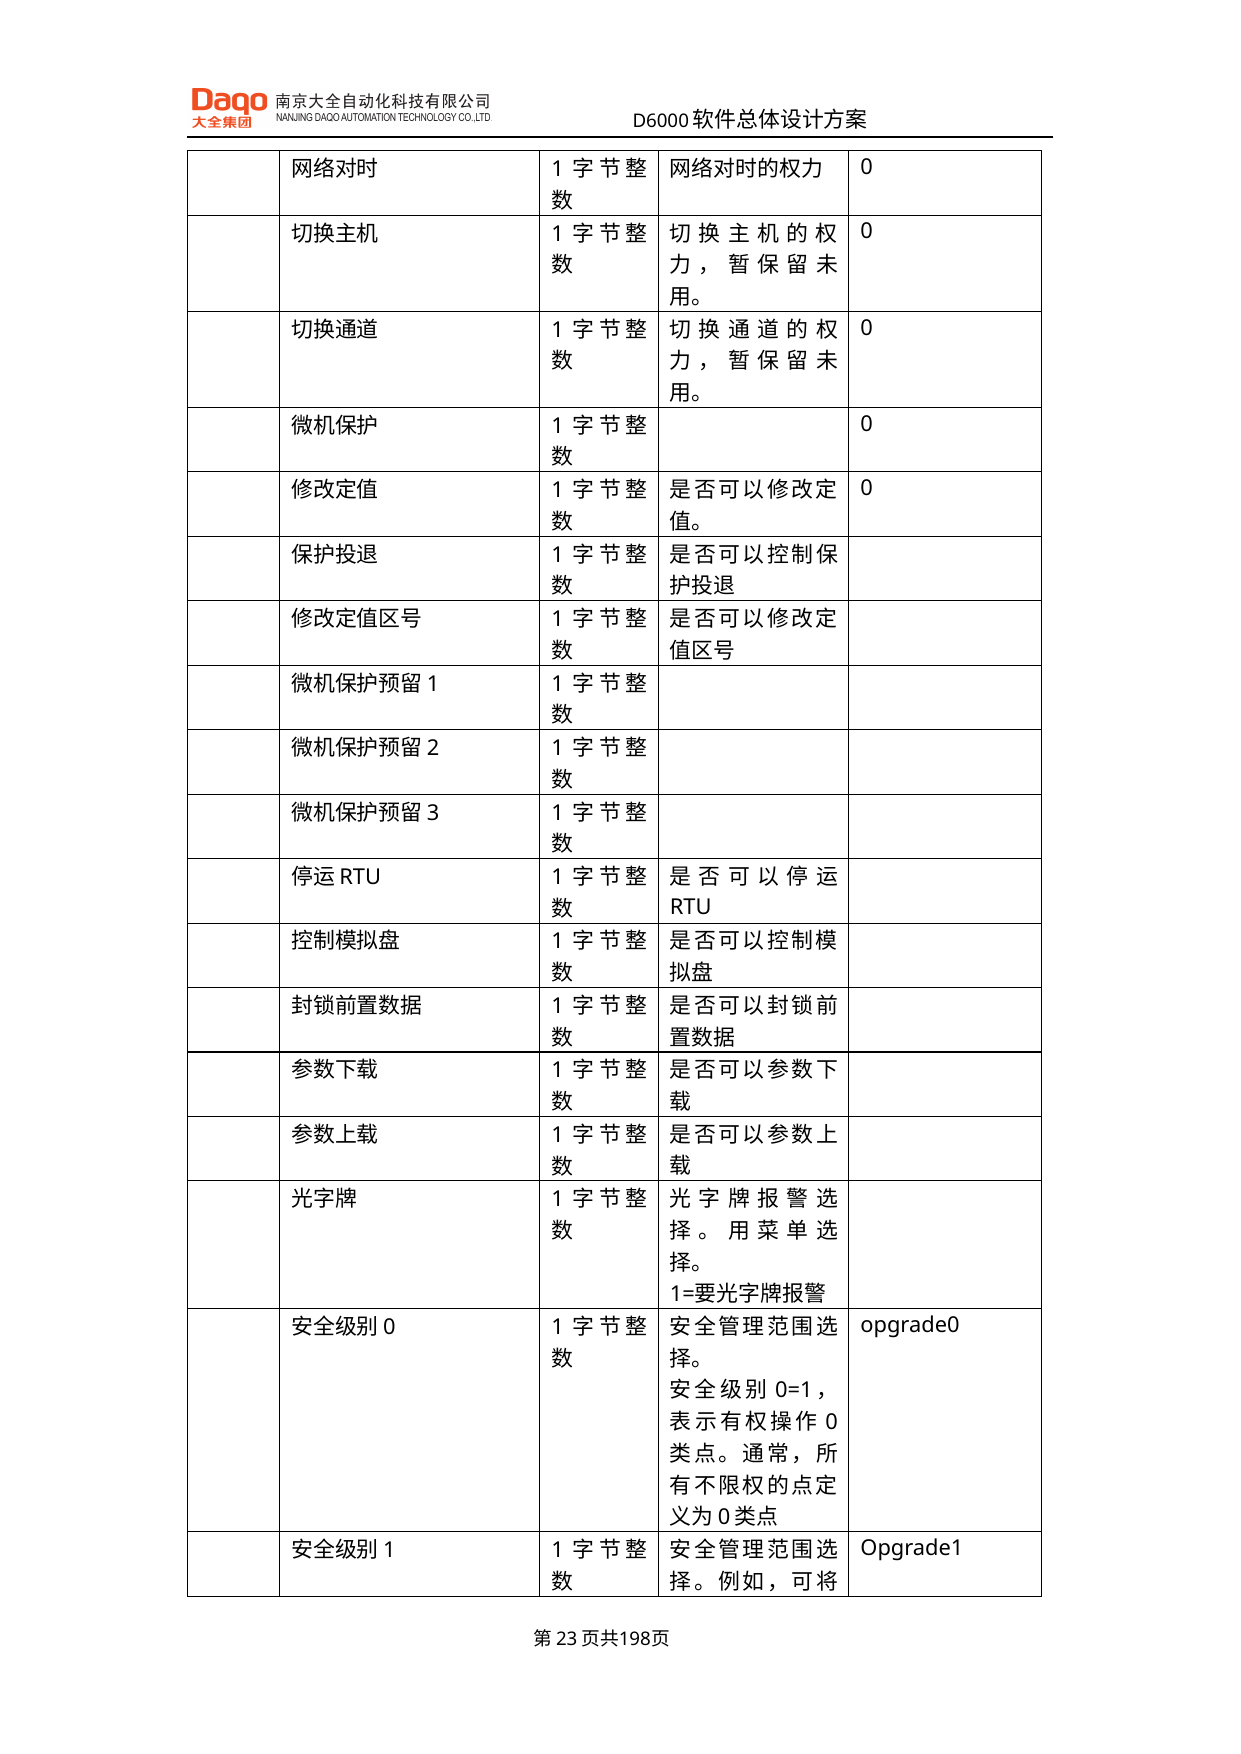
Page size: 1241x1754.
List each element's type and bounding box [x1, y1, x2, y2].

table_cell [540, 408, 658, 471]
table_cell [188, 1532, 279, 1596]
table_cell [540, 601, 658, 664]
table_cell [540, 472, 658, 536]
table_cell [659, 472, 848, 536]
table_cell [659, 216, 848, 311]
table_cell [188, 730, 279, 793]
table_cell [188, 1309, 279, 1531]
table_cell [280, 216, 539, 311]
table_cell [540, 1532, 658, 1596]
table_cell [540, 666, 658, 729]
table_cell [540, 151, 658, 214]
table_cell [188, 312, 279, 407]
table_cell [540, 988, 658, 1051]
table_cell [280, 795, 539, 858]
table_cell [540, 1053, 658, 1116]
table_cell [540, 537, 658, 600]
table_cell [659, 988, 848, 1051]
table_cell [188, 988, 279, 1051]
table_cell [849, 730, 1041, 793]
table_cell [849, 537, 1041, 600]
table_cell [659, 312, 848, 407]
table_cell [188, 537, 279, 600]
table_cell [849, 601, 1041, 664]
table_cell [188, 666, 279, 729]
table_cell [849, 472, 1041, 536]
picture [187, 88, 492, 128]
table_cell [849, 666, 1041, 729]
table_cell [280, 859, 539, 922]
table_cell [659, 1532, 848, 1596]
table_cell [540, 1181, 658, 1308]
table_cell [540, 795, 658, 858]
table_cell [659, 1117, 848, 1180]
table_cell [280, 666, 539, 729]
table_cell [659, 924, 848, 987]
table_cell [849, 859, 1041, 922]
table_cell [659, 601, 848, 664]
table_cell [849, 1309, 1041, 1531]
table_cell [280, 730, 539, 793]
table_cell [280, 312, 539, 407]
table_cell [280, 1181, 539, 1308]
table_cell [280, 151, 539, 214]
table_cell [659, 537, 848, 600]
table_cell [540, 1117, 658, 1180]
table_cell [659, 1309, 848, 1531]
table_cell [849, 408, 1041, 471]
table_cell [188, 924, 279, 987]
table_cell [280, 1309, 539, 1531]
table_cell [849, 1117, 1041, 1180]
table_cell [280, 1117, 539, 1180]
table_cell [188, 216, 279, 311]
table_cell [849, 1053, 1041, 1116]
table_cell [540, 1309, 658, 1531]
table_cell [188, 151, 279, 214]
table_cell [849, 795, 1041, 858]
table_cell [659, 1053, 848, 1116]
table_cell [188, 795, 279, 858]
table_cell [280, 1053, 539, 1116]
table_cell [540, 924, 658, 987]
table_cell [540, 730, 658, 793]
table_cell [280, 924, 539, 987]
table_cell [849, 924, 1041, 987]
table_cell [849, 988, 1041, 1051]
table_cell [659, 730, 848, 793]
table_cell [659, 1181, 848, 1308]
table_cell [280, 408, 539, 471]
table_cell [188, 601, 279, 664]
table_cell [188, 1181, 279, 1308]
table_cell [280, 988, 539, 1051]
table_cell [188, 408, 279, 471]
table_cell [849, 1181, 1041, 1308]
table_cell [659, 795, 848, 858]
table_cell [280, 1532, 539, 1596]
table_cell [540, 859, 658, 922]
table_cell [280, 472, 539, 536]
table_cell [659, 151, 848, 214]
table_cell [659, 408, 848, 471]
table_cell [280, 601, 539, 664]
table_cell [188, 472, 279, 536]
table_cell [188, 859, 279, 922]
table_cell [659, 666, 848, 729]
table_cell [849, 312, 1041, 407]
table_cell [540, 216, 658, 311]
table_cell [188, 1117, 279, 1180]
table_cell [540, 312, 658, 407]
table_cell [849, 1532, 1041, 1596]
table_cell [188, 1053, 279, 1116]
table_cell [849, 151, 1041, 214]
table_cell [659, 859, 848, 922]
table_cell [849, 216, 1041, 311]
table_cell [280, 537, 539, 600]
